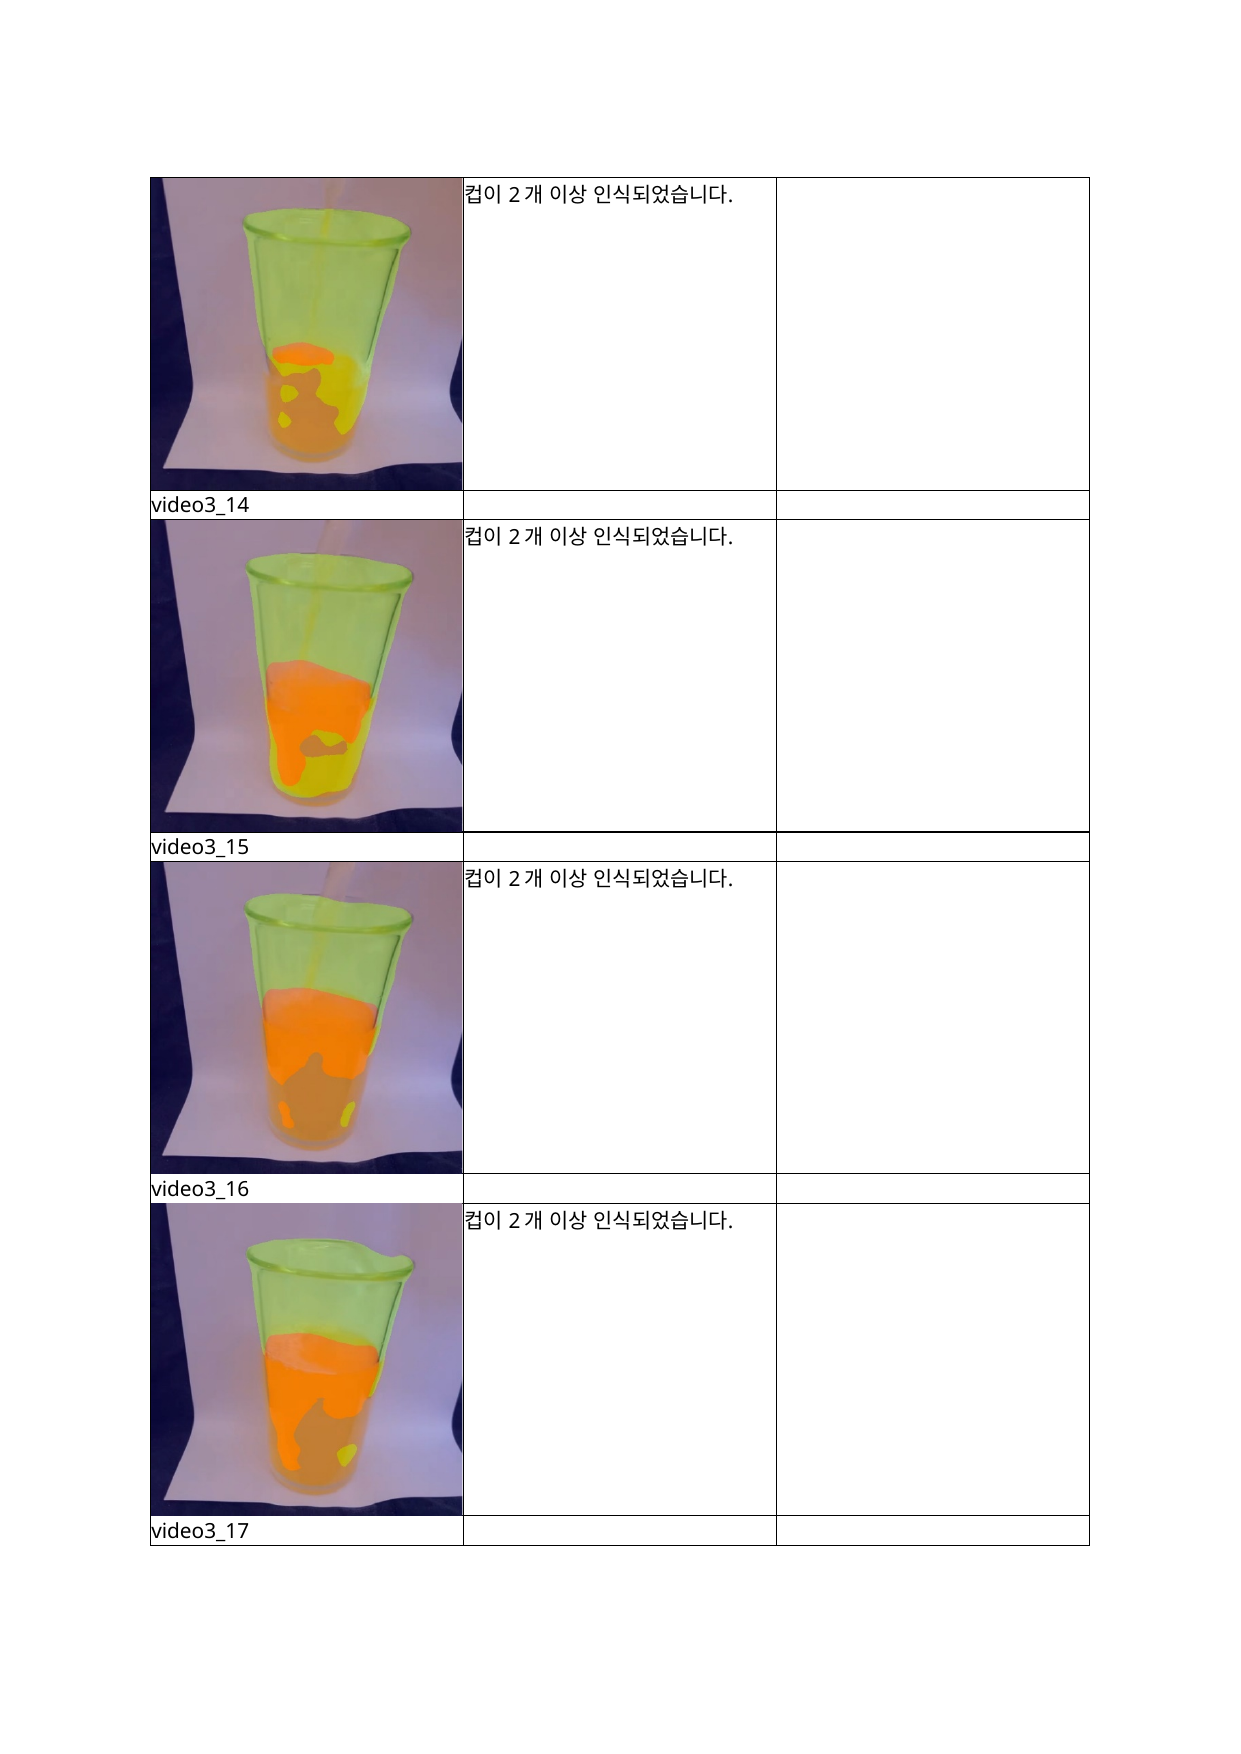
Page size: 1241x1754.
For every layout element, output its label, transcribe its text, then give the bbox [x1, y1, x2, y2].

table_cell [464, 491, 776, 519]
picture [151, 520, 463, 832]
table_cell [777, 1174, 1089, 1203]
picture [151, 178, 463, 490]
table_cell [777, 491, 1089, 519]
table_cell [464, 833, 776, 861]
table_cell [777, 862, 1089, 1173]
table_cell [464, 1516, 776, 1545]
table_cell 컵이 2개 이상 인식되었습니다. [464, 178, 776, 489]
table_cell [464, 1174, 776, 1203]
table_cell [777, 833, 1089, 861]
table_cell video3_14 [151, 491, 463, 519]
picture [151, 862, 463, 1174]
table_cell [777, 1516, 1089, 1545]
table_cell [777, 178, 1089, 489]
table_cell 컵이 2개 이상 인식되었습니다. [464, 520, 776, 831]
table_cell video3_17 [151, 1516, 463, 1545]
table_cell 컵이 2개 이상 인식되었습니다. [464, 862, 776, 1173]
table_cell 컵이 2개 이상 인식되었습니다. [464, 1204, 776, 1515]
table_cell [777, 520, 1089, 831]
table_cell video3_15 [151, 833, 463, 861]
table_cell video3_16 [151, 1174, 463, 1203]
picture [151, 1203, 463, 1516]
table_cell [777, 1204, 1089, 1515]
